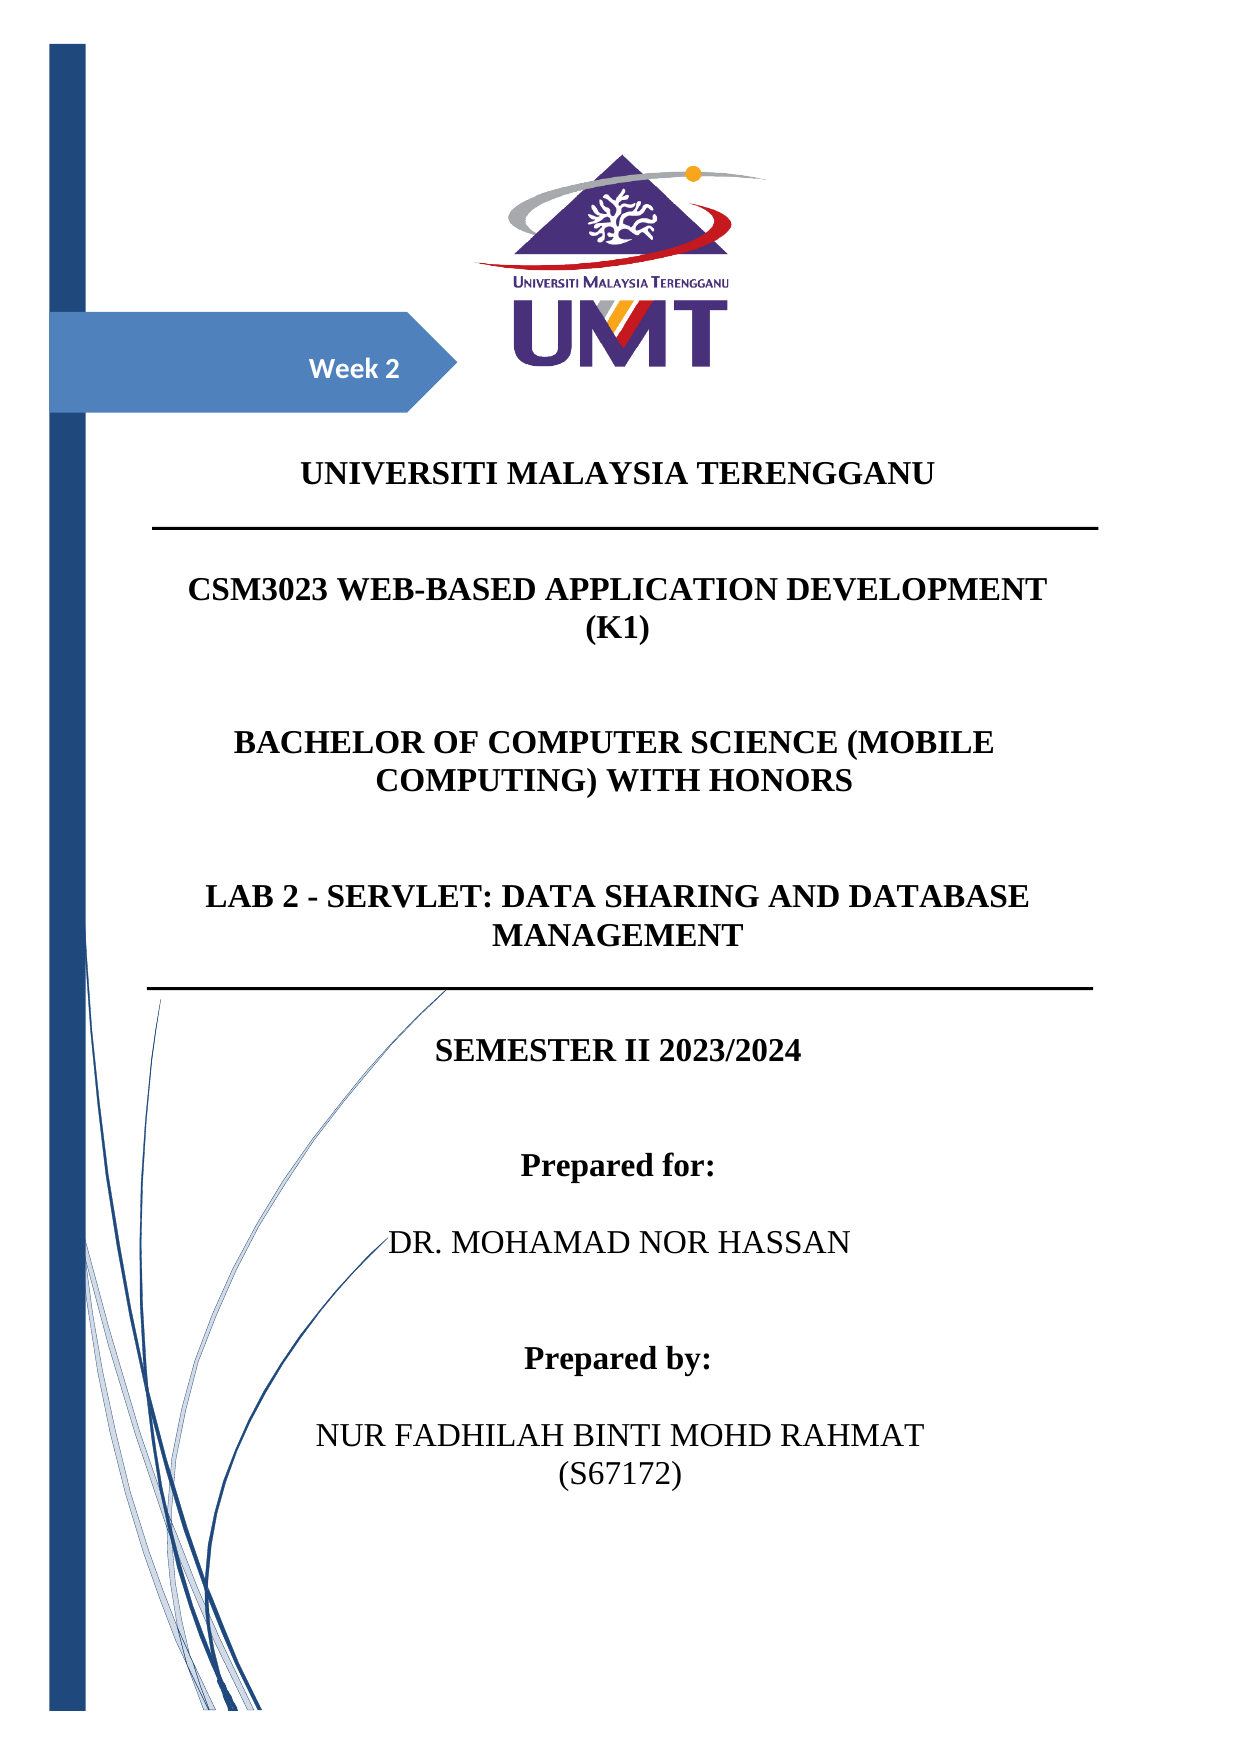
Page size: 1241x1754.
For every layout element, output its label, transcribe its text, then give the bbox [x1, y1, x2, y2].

text DR. MOHAMAD NOR HASSAN [186, 1222, 1053, 1261]
picture [233, 1678, 238, 1687]
picture [222, 1678, 238, 1711]
text CSM3023 WEB-BASED APPLICATION DEVELOPMENT (K1) [186, 569, 1049, 645]
text Prepared by: [186, 1338, 1050, 1377]
picture [217, 1681, 232, 1711]
text SEMESTER II 2023/2024 [186, 1031, 1050, 1069]
picture [471, 154, 767, 367]
text BACHELOR OF COMPUTER SCIENCE (MOBILE COMPUTING) WITH HONORS [186, 722, 1042, 799]
text Prepared for: [186, 1146, 1050, 1184]
text UNIVERSITI MALAYSIA TERENGGANU [186, 453, 1049, 492]
text (S67172) [175, 1453, 1065, 1492]
text LAB 2 - SERVLET: DATA SHARING AND DATABASE MANAGEMENT [186, 877, 1050, 953]
text NUR FADHILAH BINTI MOHD RAHMAT [175, 1415, 1065, 1453]
